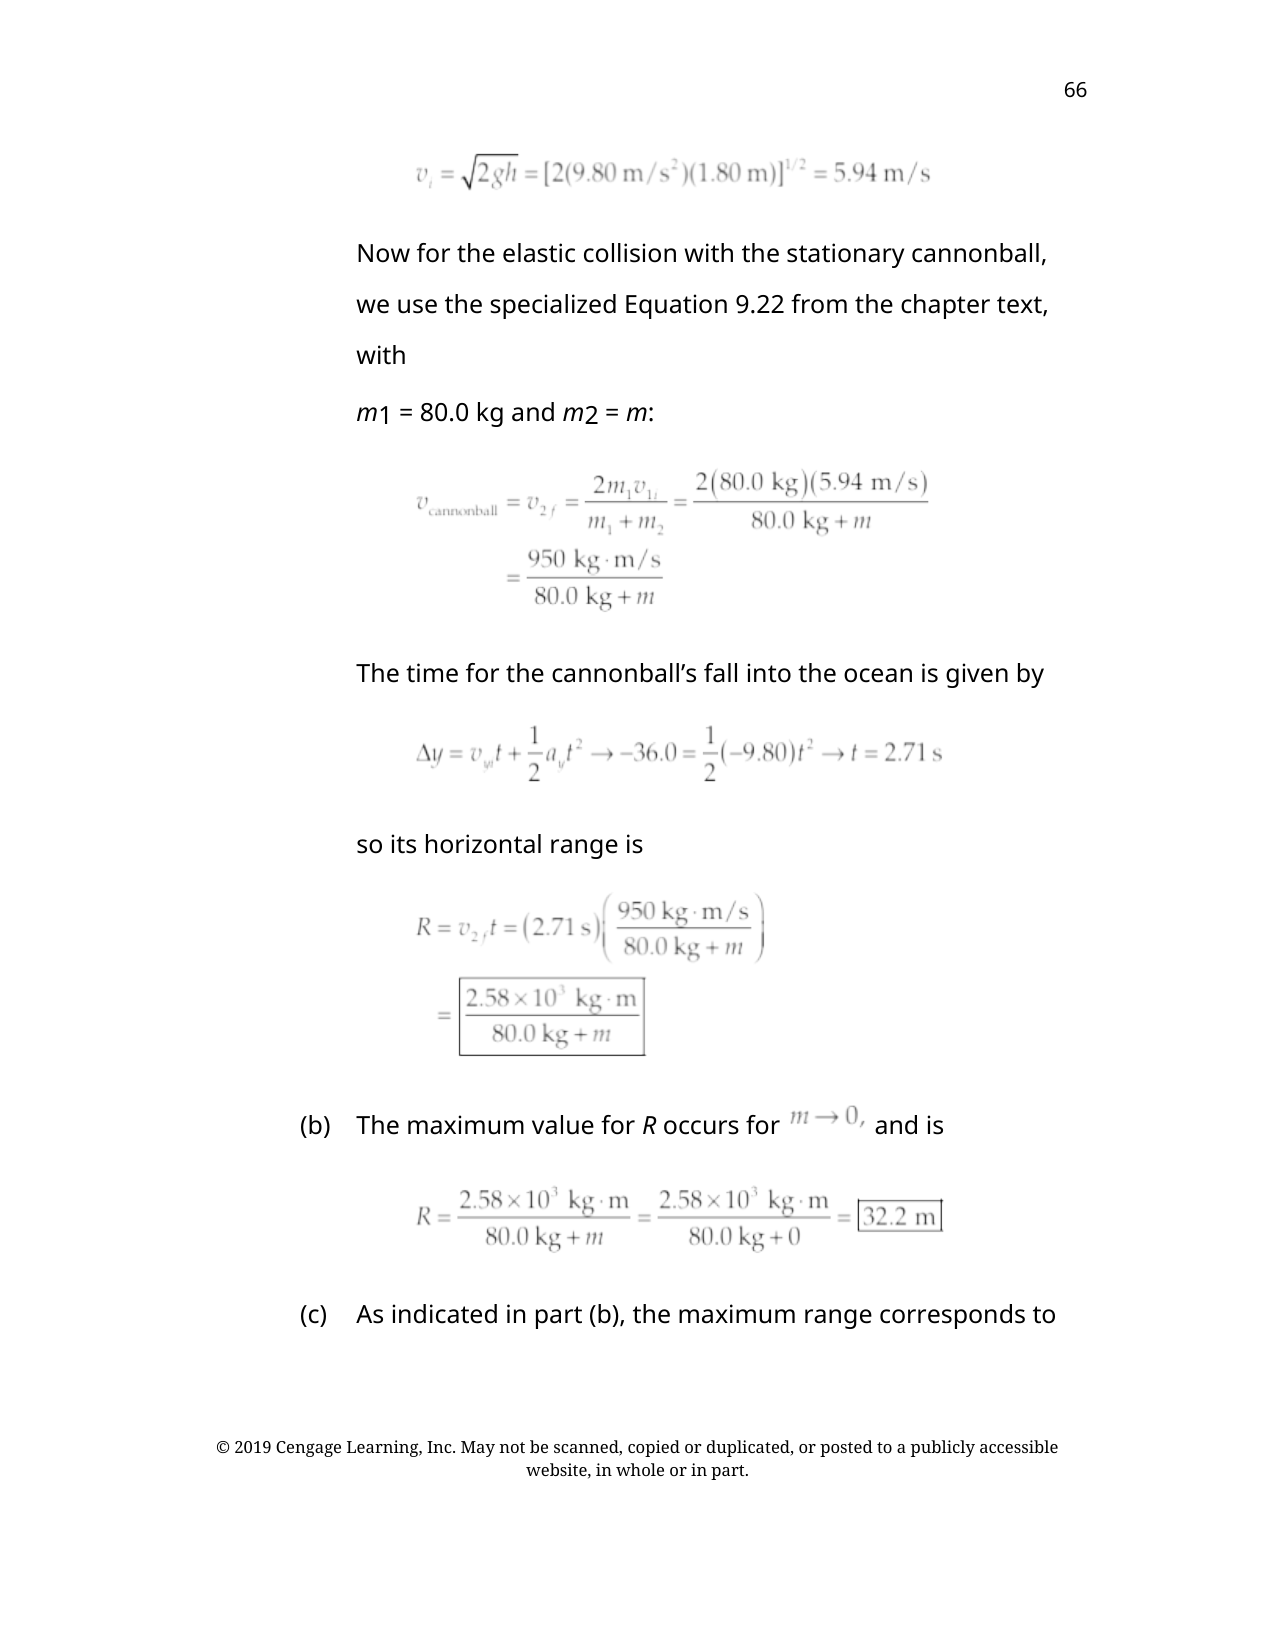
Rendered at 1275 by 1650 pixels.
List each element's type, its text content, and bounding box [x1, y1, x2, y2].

text (b) The maximum value for R occurs for and is [187, 1099, 1087, 1151]
text Now for the elastic collision with the stationary cannonball, we use the specialized Equation 9.22 from the chapter text, with m1 = 80.0 kg and m2 = m: [187, 236, 1087, 432]
text so its horizontal range is [187, 826, 1087, 861]
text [187, 1297, 1087, 1331]
text The time for the cannonball’s fall into the ocean is given by [187, 656, 1087, 690]
